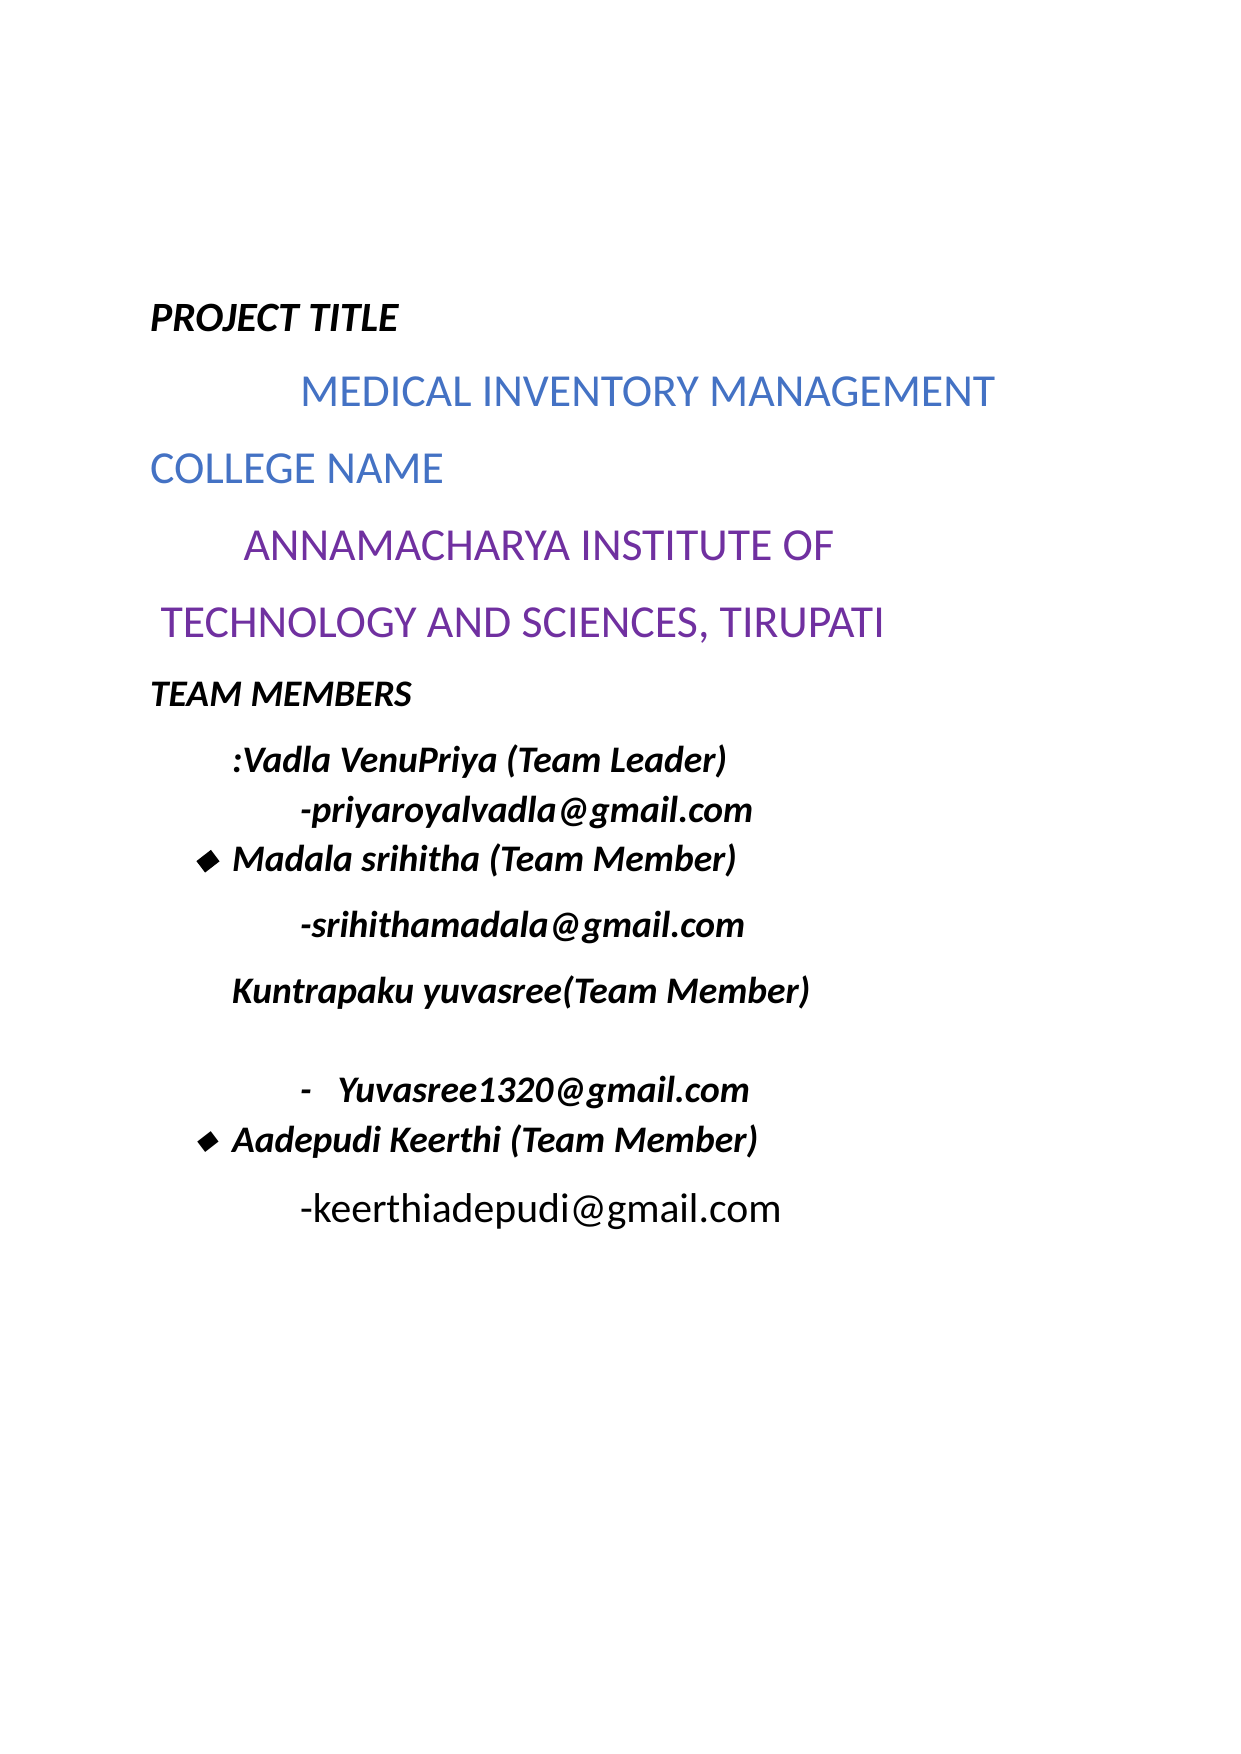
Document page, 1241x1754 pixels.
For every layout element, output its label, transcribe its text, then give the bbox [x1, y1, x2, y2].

text -keerthiadepudi@gmail.com [300, 1182, 1090, 1233]
text TEAM MEMBERS [150, 670, 1090, 716]
list Kuntrapaku yuvasree(Team Member) [232, 967, 1090, 1013]
list -priyaroyalvadla@gmail.com [300, 786, 1090, 832]
text PROJECT TITLE [150, 291, 1090, 341]
text MEDICAL INVENTORY MANAGEMENT [225, 362, 1090, 418]
text COLLEGE NAME [150, 439, 1090, 495]
text TECHNOLOGY AND SCIENCES, TIRUPATI [150, 593, 1090, 649]
text -srihithamadala@gmail.com [300, 901, 1090, 947]
list :Vadla VenuPriya (Team Leader) [232, 736, 1090, 782]
text ANNAMACHARYA INSTITUTE OF [150, 516, 1090, 572]
list Aadepudi Keerthi (Team Member) [194, 1116, 1090, 1162]
list Yuvasree1320@gmail.com [300, 1066, 1090, 1112]
list Madala srihitha (Team Member) [194, 835, 1090, 881]
